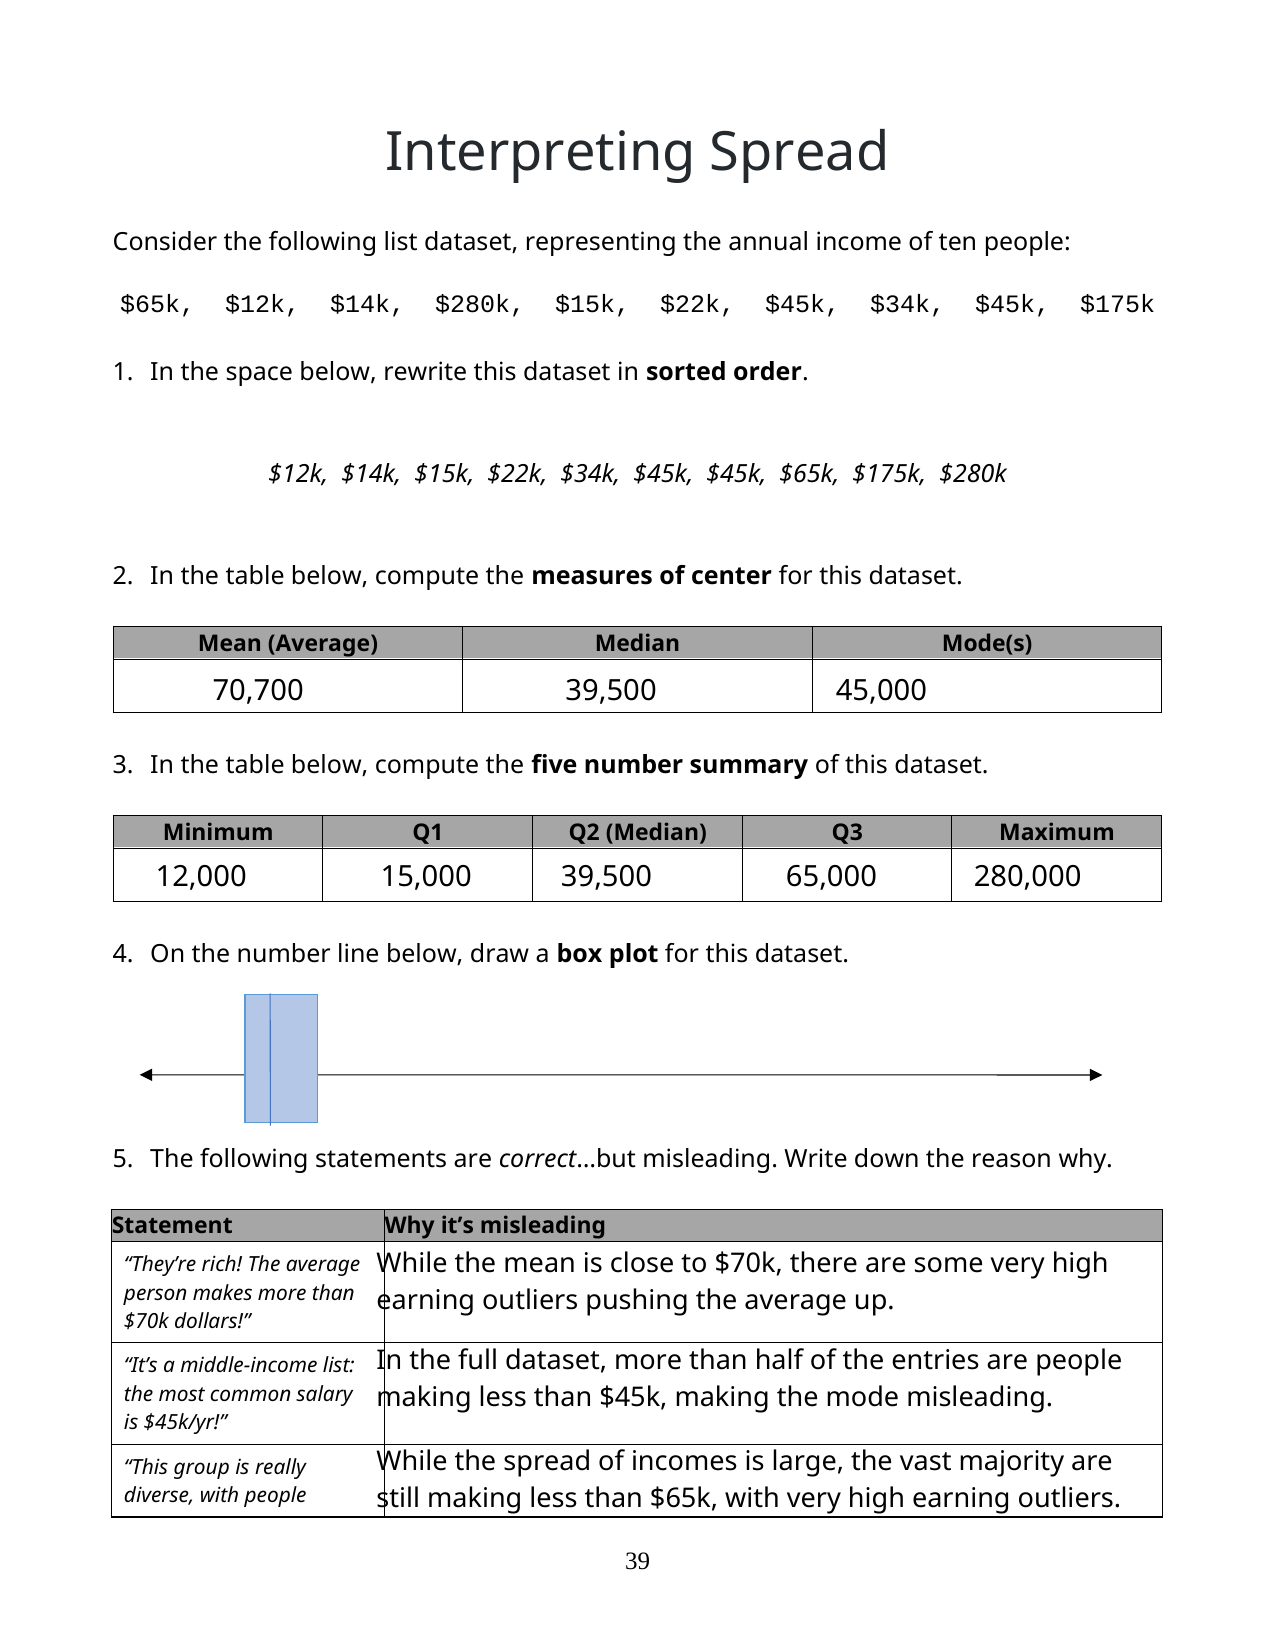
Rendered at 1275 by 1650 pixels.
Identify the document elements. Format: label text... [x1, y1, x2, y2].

list In the table below, compute the measures of center for this dataset. [112, 558, 1162, 592]
table_header Minimum [114, 816, 322, 847]
table_cell [463, 660, 812, 712]
table_cell [385, 1242, 1162, 1342]
table_header Q2 (Median) [533, 816, 742, 847]
list In the space below, rewrite this dataset in sorted order. [112, 354, 1162, 388]
table_cell [323, 849, 532, 901]
table_cell [743, 849, 951, 901]
text $65k, $12k, $14k, $280k, $15k, $22k, $45k, $34k, $45k, $175k [112, 291, 1162, 319]
table_cell [114, 849, 322, 901]
list In the table below, compute the five number summary of this dataset. [112, 747, 1162, 781]
table_cell [385, 1343, 1162, 1443]
subtitle Interpreting Spread [112, 112, 1162, 186]
list The following statements are correct…but misleading. Write down the reason why. [112, 1140, 1162, 1174]
table_cell [813, 660, 1161, 712]
table_header Q3 [743, 816, 951, 847]
table_header Mean (Average) [114, 627, 462, 658]
table_header Median [463, 627, 812, 658]
text $12k, $14k, $15k, $22k, $34k, $45k, $45k, $65k, $175k, $280k [112, 456, 1162, 490]
table_cell “They’re rich! The average person makes more than $70k dollars!” [112, 1242, 384, 1342]
text Consider the following list dataset, representing the annual income of ten people: [112, 223, 1162, 257]
table_cell “It’s a middle-income list: the most common salary is $45k/yr!” [112, 1343, 384, 1443]
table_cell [112, 1445, 384, 1516]
table_header Maximum [952, 816, 1161, 847]
table_header Mode(s) [813, 627, 1161, 658]
table_header Statement [112, 1210, 384, 1241]
table_header Q1 [323, 816, 532, 847]
table_cell [114, 660, 462, 712]
table_cell [533, 849, 742, 901]
table_cell [952, 849, 1161, 901]
table_header Why it’s misleading [385, 1210, 1162, 1241]
table_cell [385, 1445, 1162, 1516]
list On the number line below, draw a box plot for this dataset. [112, 936, 1162, 970]
